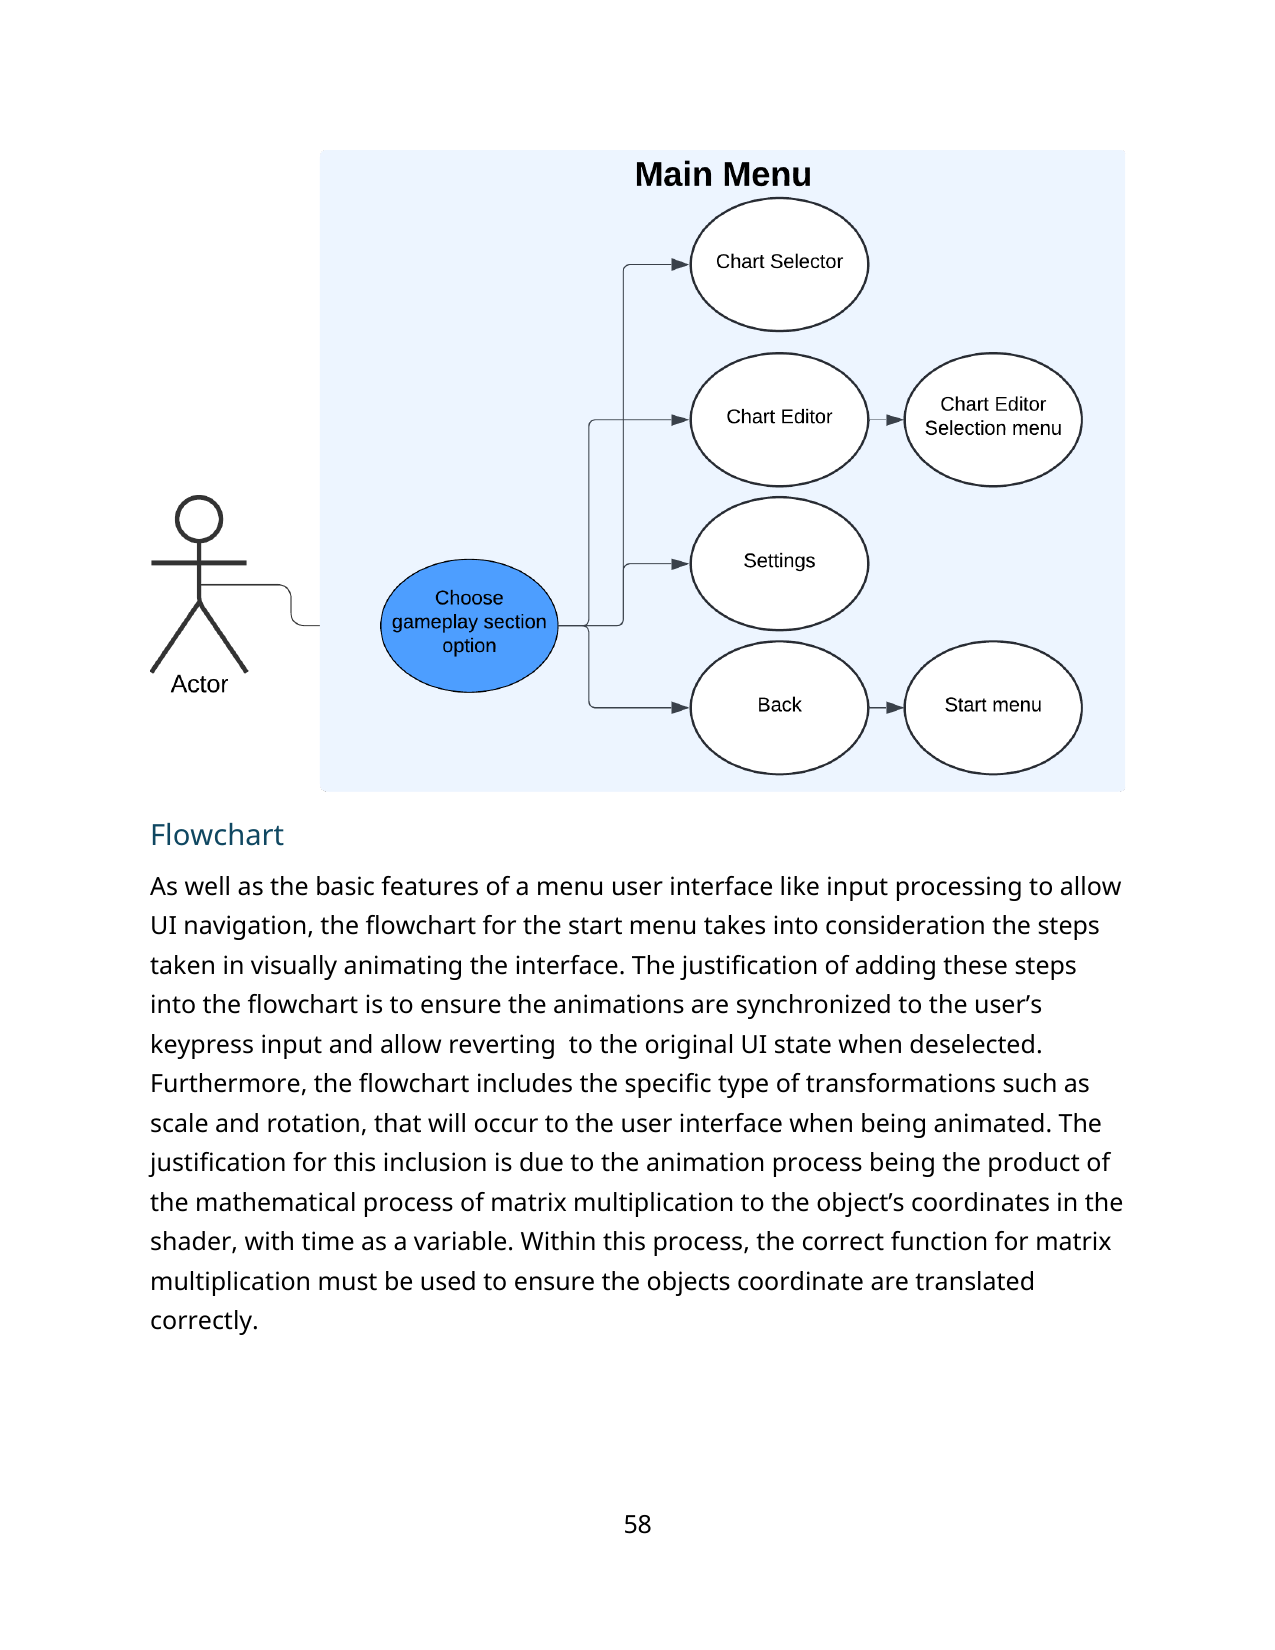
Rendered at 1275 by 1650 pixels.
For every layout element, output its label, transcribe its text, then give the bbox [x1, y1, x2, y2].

picture [150, 150, 1125, 792]
subtitle Flowchart [150, 814, 1125, 854]
text As well as the basic features of a menu user interface like input processing to allow UI navigation, the flowchart for the start menu takes into consideration the steps taken in visually animating the interface. The justification of adding these steps into the flowchart is to ensure the animations are synchronized to the user’s keypress input and allow reverting to the original UI state when deselected. Furthermore, the flowchart includes the specific type of transformations such as scale and rotation, that will occur to the user interface when being animated. The justification for this inclusion is due to the animation process being the product of the mathematical process of matrix multiplication to the object’s coordinates in the shader, with time as a variable. Within this process, the correct function for matrix multiplication must be used to ensure the objects coordinate are translated correctly. [150, 868, 1125, 1337]
